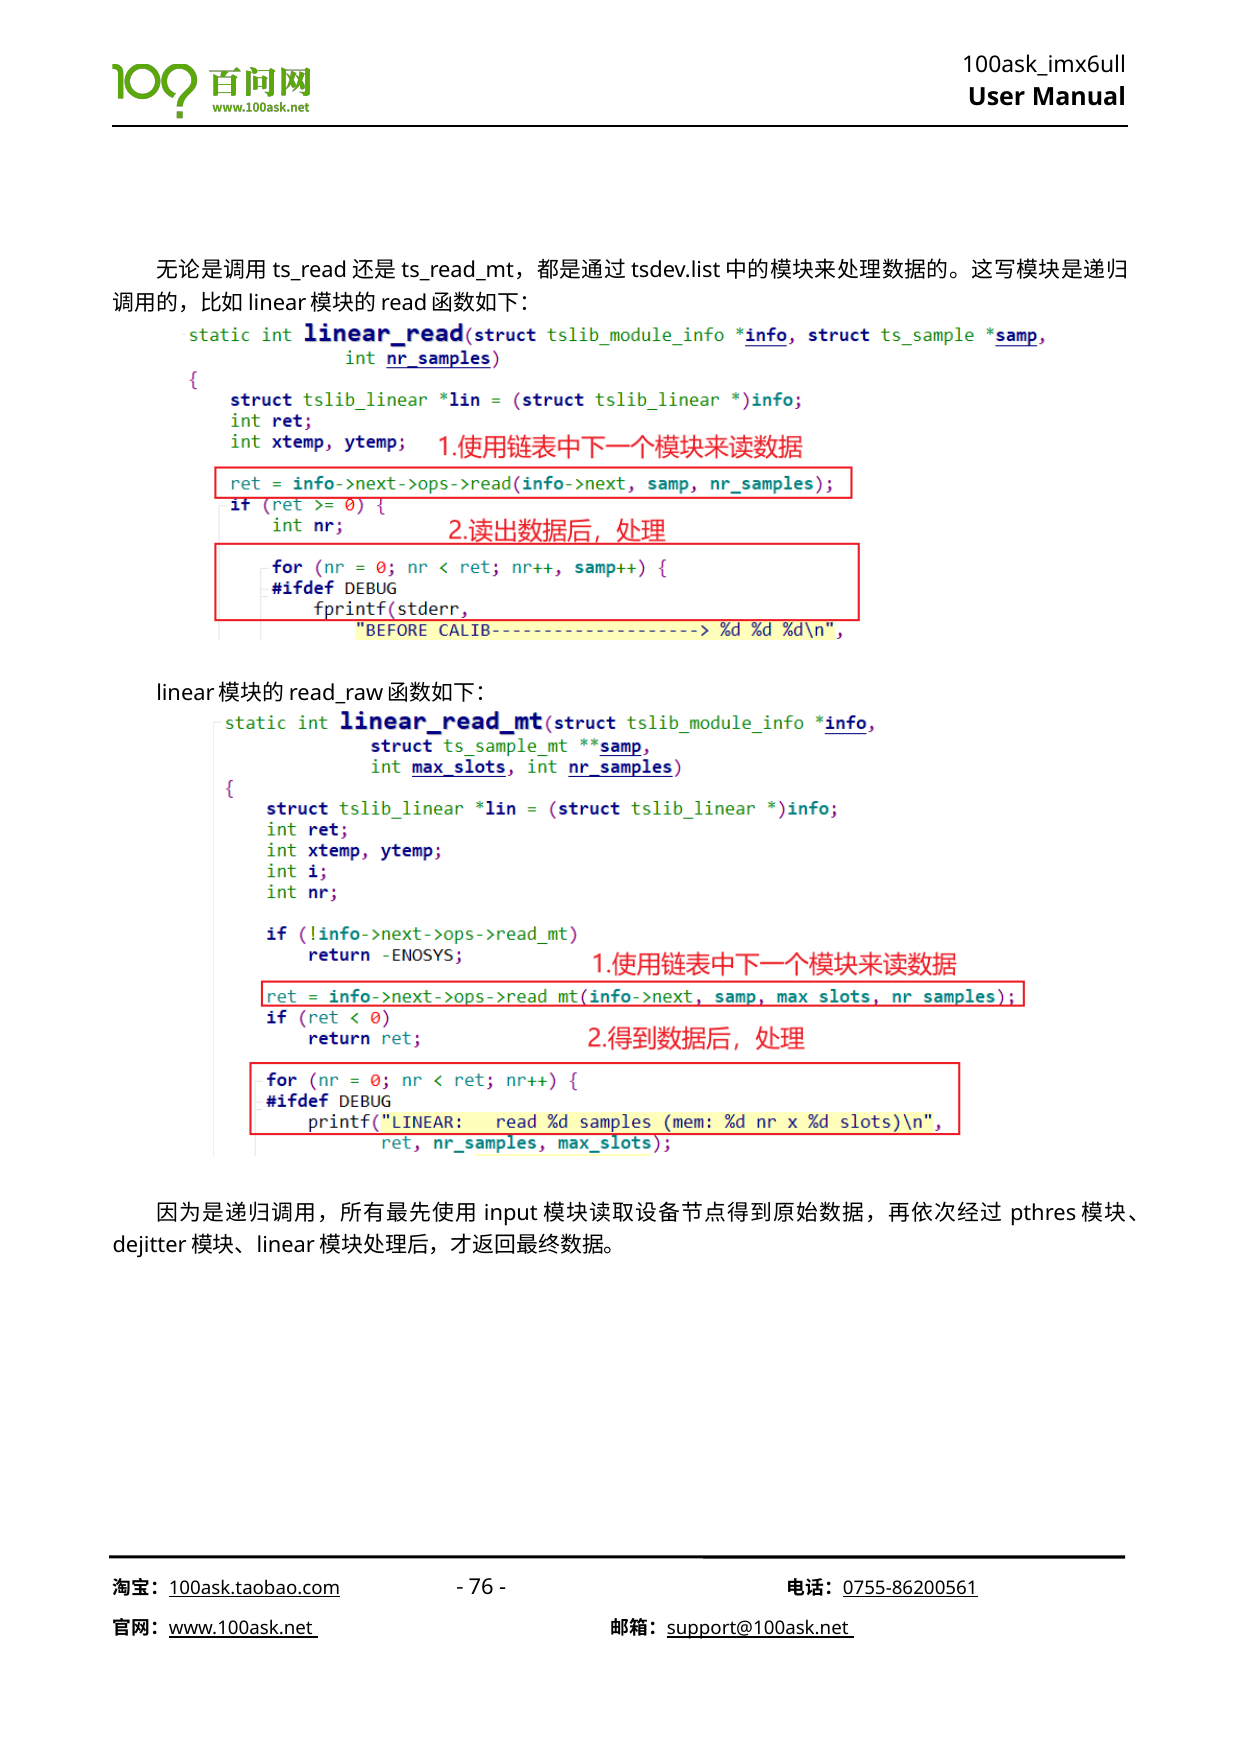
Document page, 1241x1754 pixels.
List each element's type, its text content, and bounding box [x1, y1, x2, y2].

picture [181, 316, 1059, 640]
text 因为是递归调用，所有最先使用input模块读取设备节点得到原始数据，再依次经过pthres模块、dejitter模块、linear模块处理后，才返回最终数据。 [112, 1194, 1128, 1259]
picture [213, 706, 1027, 1156]
text 无论是调用ts_read还是ts_read_mt，都是通过tsdev.list中的模块来处理数据的。这写模块是递归调用的，比如linear模块的read函数如下： [112, 252, 1128, 317]
picture [112, 64, 310, 124]
text linear模块的read_raw函数如下： [112, 674, 1128, 707]
